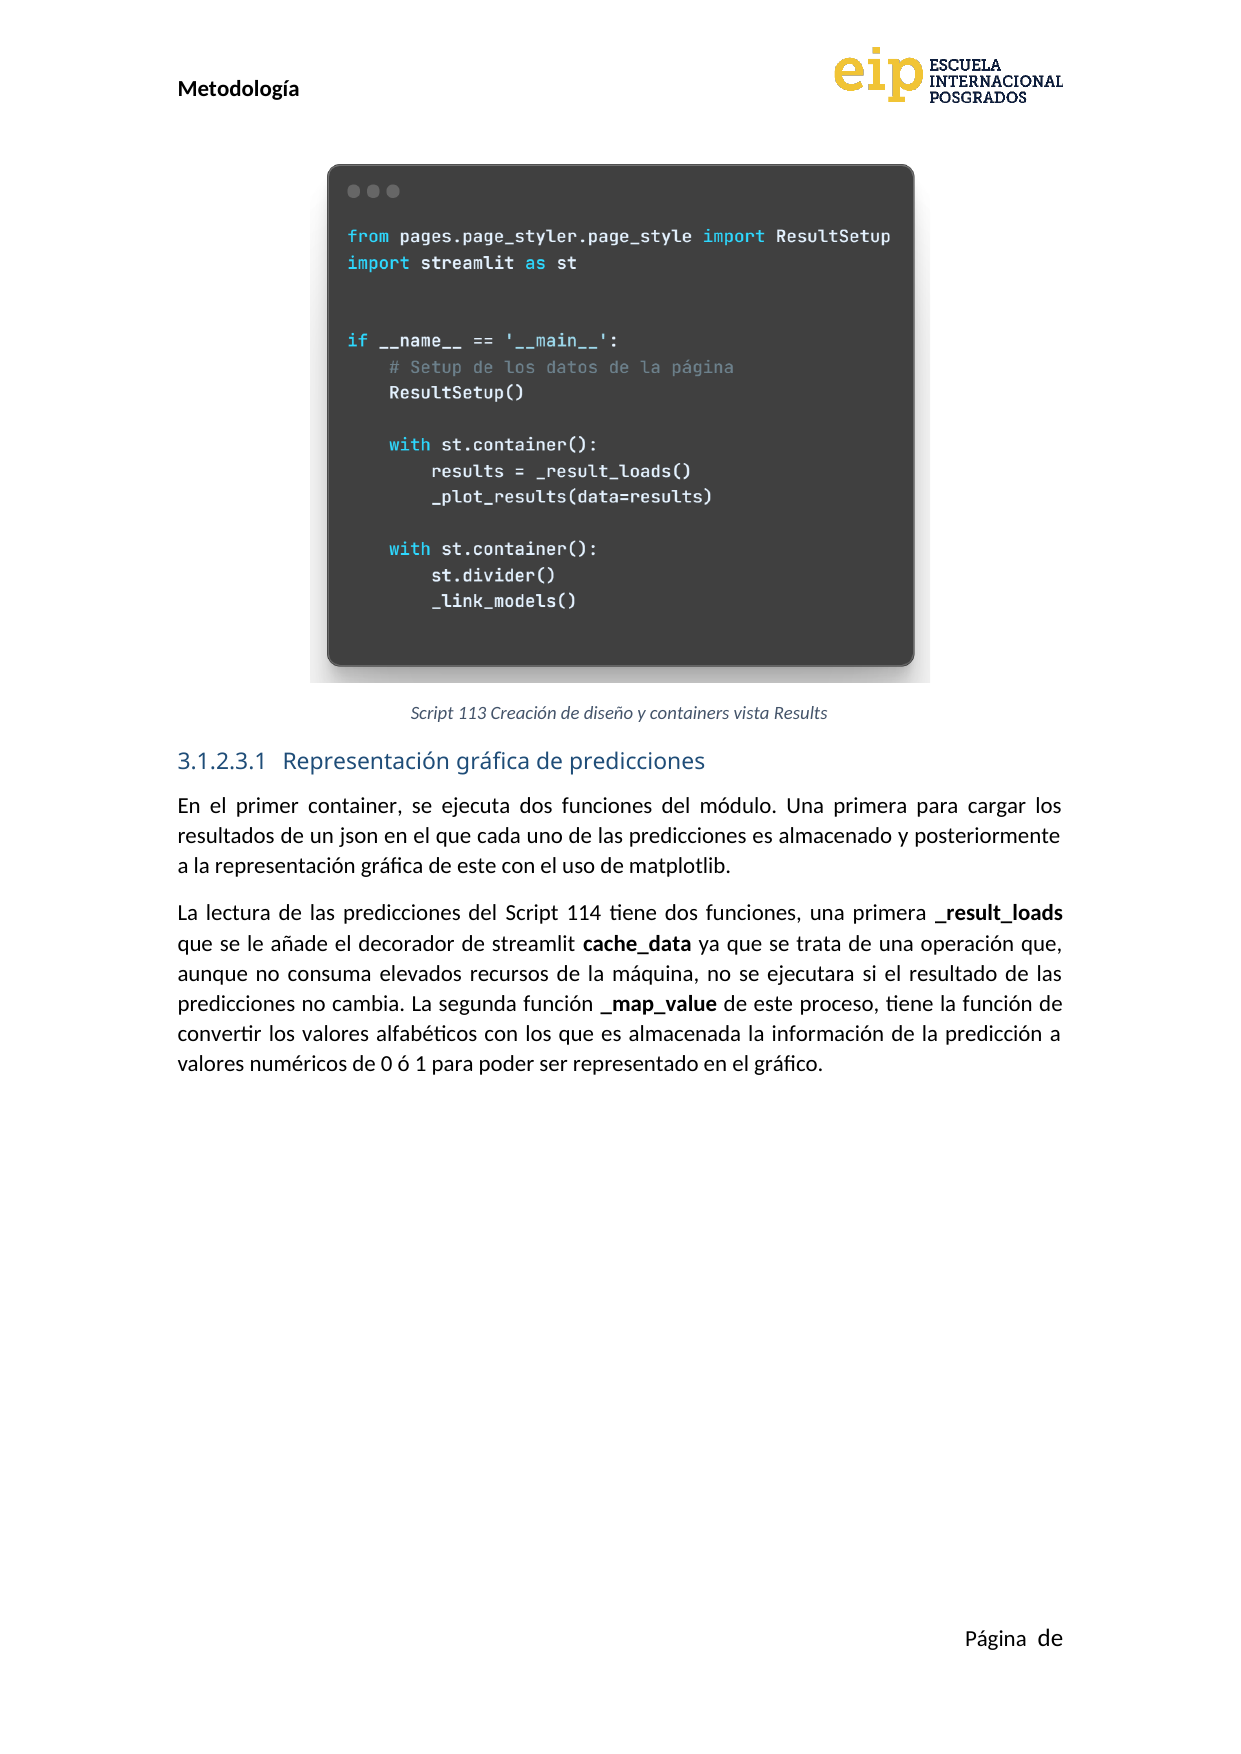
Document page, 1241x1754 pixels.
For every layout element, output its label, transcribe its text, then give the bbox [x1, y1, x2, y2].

picture [834, 47, 1063, 103]
subtitle Representación gráfica de predicciones [177, 745, 1063, 776]
text En el primer container, se ejecuta dos funciones del módulo. Una primera para cargar los resultados de un json en el que cada uno de las predicciones es almacenado y posteriormente a la representación gráfica de este con el uso de matplotlib. [177, 791, 1063, 880]
text Script 113 Creación de diseño y containers vista Results [177, 701, 1063, 724]
text La lectura de las predicciones del Script 114 tiene dos funciones, una primera _result_loads que se le añade el decorador de streamlit cache_data ya que se trata de una operación que, aunque no consuma elevados recursos de la máquina, no se ejecutara si el resultado de las predicciones no cambia. La segunda función _map_value de este proceso, tiene la función de convertir los valores alfabéticos con los que es almacenada la información de la predicción a valores numéricos de 0 ó 1 para poder ser representado en el gráfico. [177, 898, 1063, 1078]
picture [310, 147, 931, 683]
